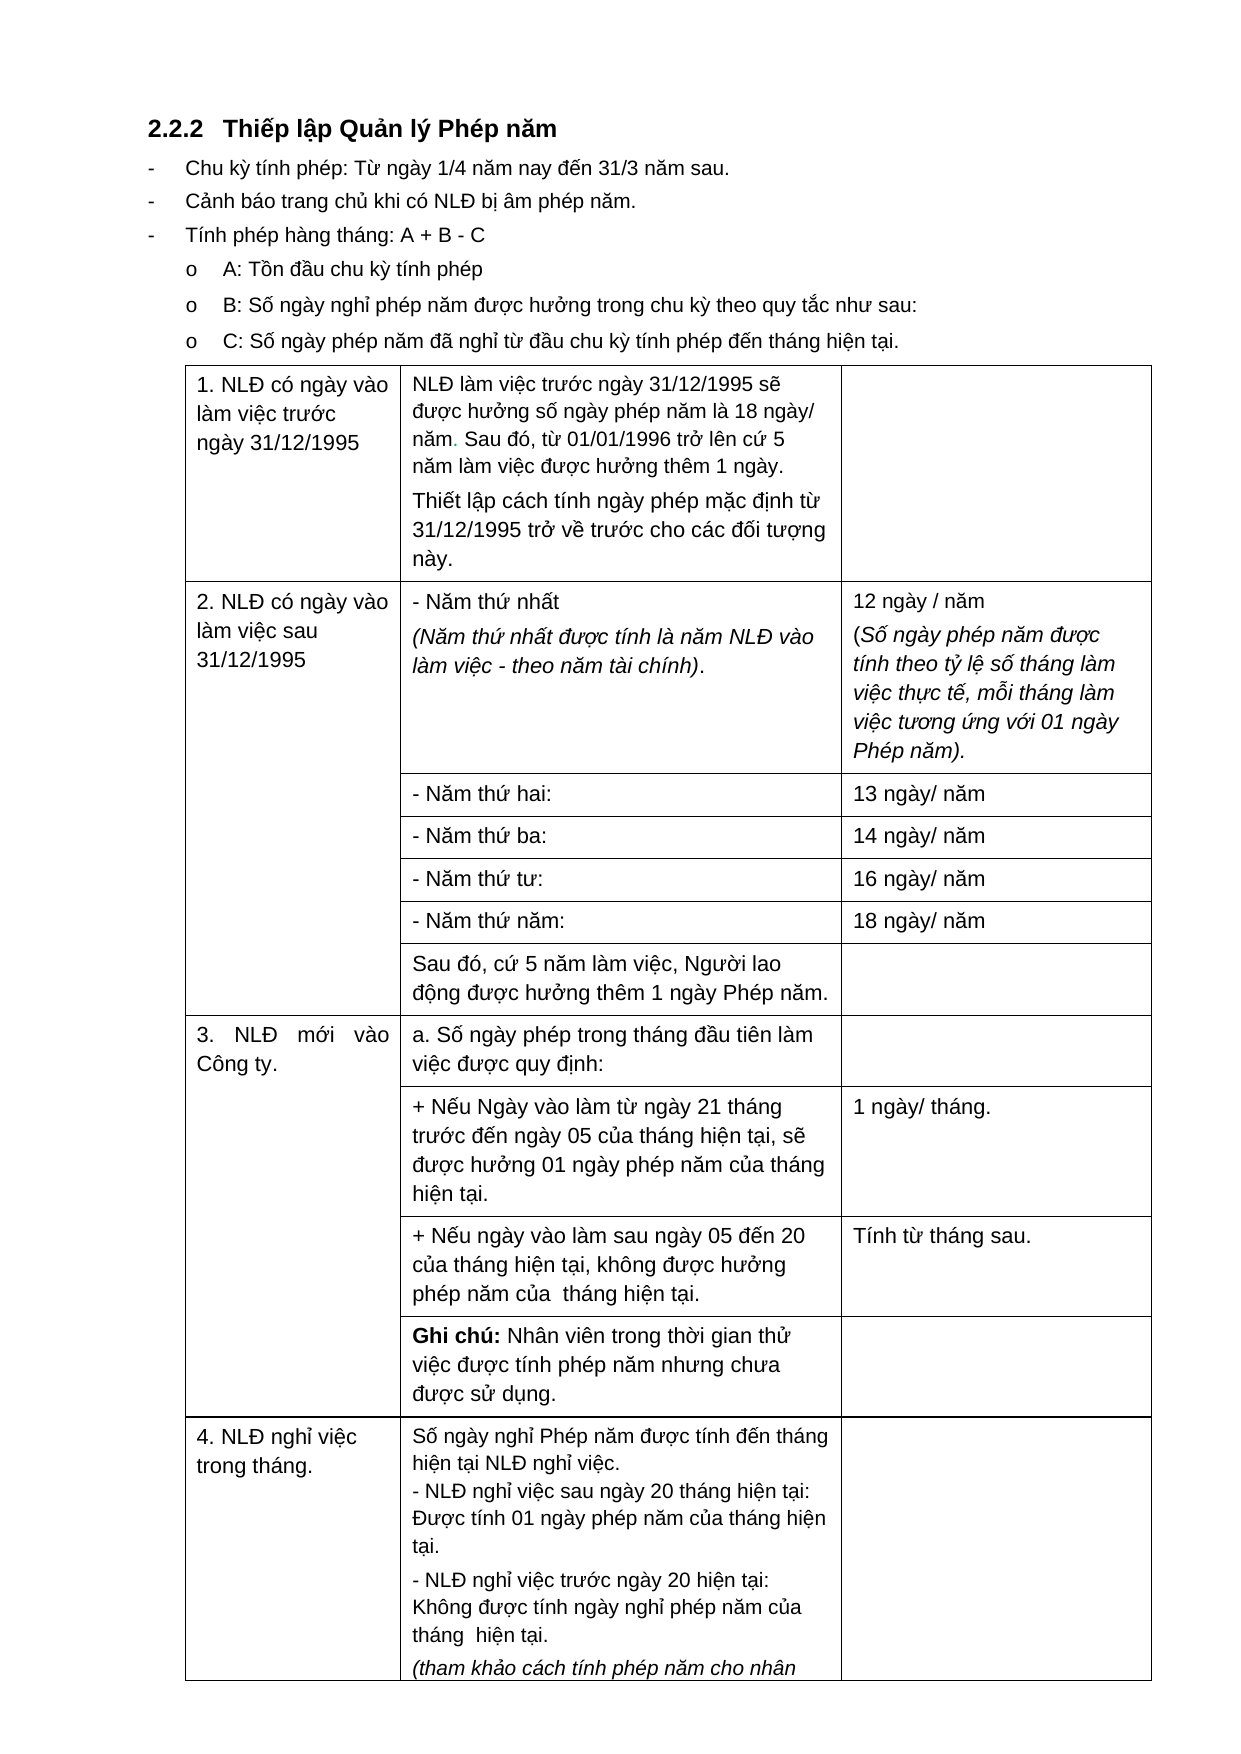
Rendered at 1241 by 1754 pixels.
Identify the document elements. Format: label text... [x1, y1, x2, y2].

table_cell - Năm thứ ba: [401, 817, 841, 858]
list Tính phép hàng tháng: A + B - C [148, 223, 1152, 247]
table_cell - Năm thứ tư: [401, 859, 841, 901]
table_cell [842, 944, 1151, 1015]
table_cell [186, 1418, 400, 1680]
table_header [842, 366, 1151, 581]
table_cell [842, 1418, 1151, 1680]
table_cell 1 ngày/ tháng. [842, 1087, 1151, 1216]
table_cell Tính từ tháng sau. [842, 1217, 1151, 1316]
table_cell Sau đó, cứ 5 năm làm việc, Người lao động được hưởng thêm 1 ngày Phép năm. [401, 944, 841, 1015]
table_header 1. NLĐ có ngày vào làm việc trước ngày 31/12/1995 [186, 366, 400, 581]
list A: Tồn đầu chu kỳ tính phép [185, 257, 1152, 283]
table_cell - Năm thứ năm: [401, 902, 841, 943]
table_cell 13 ngày/ năm [842, 774, 1151, 816]
table_cell + Nếu ngày vào làm sau ngày 05 đến 20 của tháng hiện tại, không được hưởng phép năm của tháng hiện tại. [401, 1217, 841, 1316]
table_cell 12 ngày / năm (Số ngày phép năm được tính theo tỷ lệ số tháng làm việc thực tế, mỗi tháng làm việc tương ứng với 01 ngày Phép năm). [842, 582, 1151, 773]
table_cell 18 ngày/ năm [842, 902, 1151, 943]
table_cell a. Số ngày phép trong tháng đầu tiên làm việc được quy định: [401, 1016, 841, 1086]
table_cell 14 ngày/ năm [842, 817, 1151, 858]
table_cell [842, 1317, 1151, 1416]
subtitle Thiếp lập Quản lý Phép năm [148, 114, 1152, 143]
table_cell + Nếu Ngày vào làm từ ngày 21 tháng trước đến ngày 05 của tháng hiện tại, sẽ được hưởng 01 ngày phép năm của tháng hiện tại. [401, 1087, 841, 1216]
list C: Số ngày phép năm đã nghỉ từ đầu chu kỳ tính phép đến tháng hiện tại. [185, 329, 1152, 354]
table_cell - Năm thứ hai: [401, 774, 841, 816]
table_cell Ghi chú: Nhân viên trong thời gian thử việc được tính phép năm nhưng chưa được sử dụng. [401, 1317, 841, 1416]
table_cell 3. NLĐ mới vào Công ty. [186, 1016, 400, 1416]
table_header NLĐ làm việc trước ngày 31/12/1995 sẽ được hưởng số ngày phép năm là 18 ngày/ năm. Sau đó, từ 01/01/1996 trở lên cứ 5 năm làm việc được hưởng thêm 1 ngày. Thiết lập cách tính ngày phép mặc định từ 31/12/1995 trở về trước cho các đối tượng này. [401, 366, 841, 581]
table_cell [401, 1418, 841, 1680]
table_cell [842, 1016, 1151, 1086]
table_cell 16 ngày/ năm [842, 859, 1151, 901]
table_cell - Năm thứ nhất (Năm thứ nhất được tính là năm NLĐ vào làm việc - theo năm tài chính). [401, 582, 841, 773]
list Chu kỳ tính phép: Từ ngày 1/4 năm nay đến 31/3 năm sau. [148, 156, 1152, 179]
list Cảnh báo trang chủ khi có NLĐ bị âm phép năm. [148, 189, 1152, 213]
list B: Số ngày nghỉ phép năm được hưởng trong chu kỳ theo quy tắc như sau: [185, 293, 1152, 318]
table_cell 2. NLĐ có ngày vào làm việc sau 31/12/1995 [186, 582, 400, 1015]
